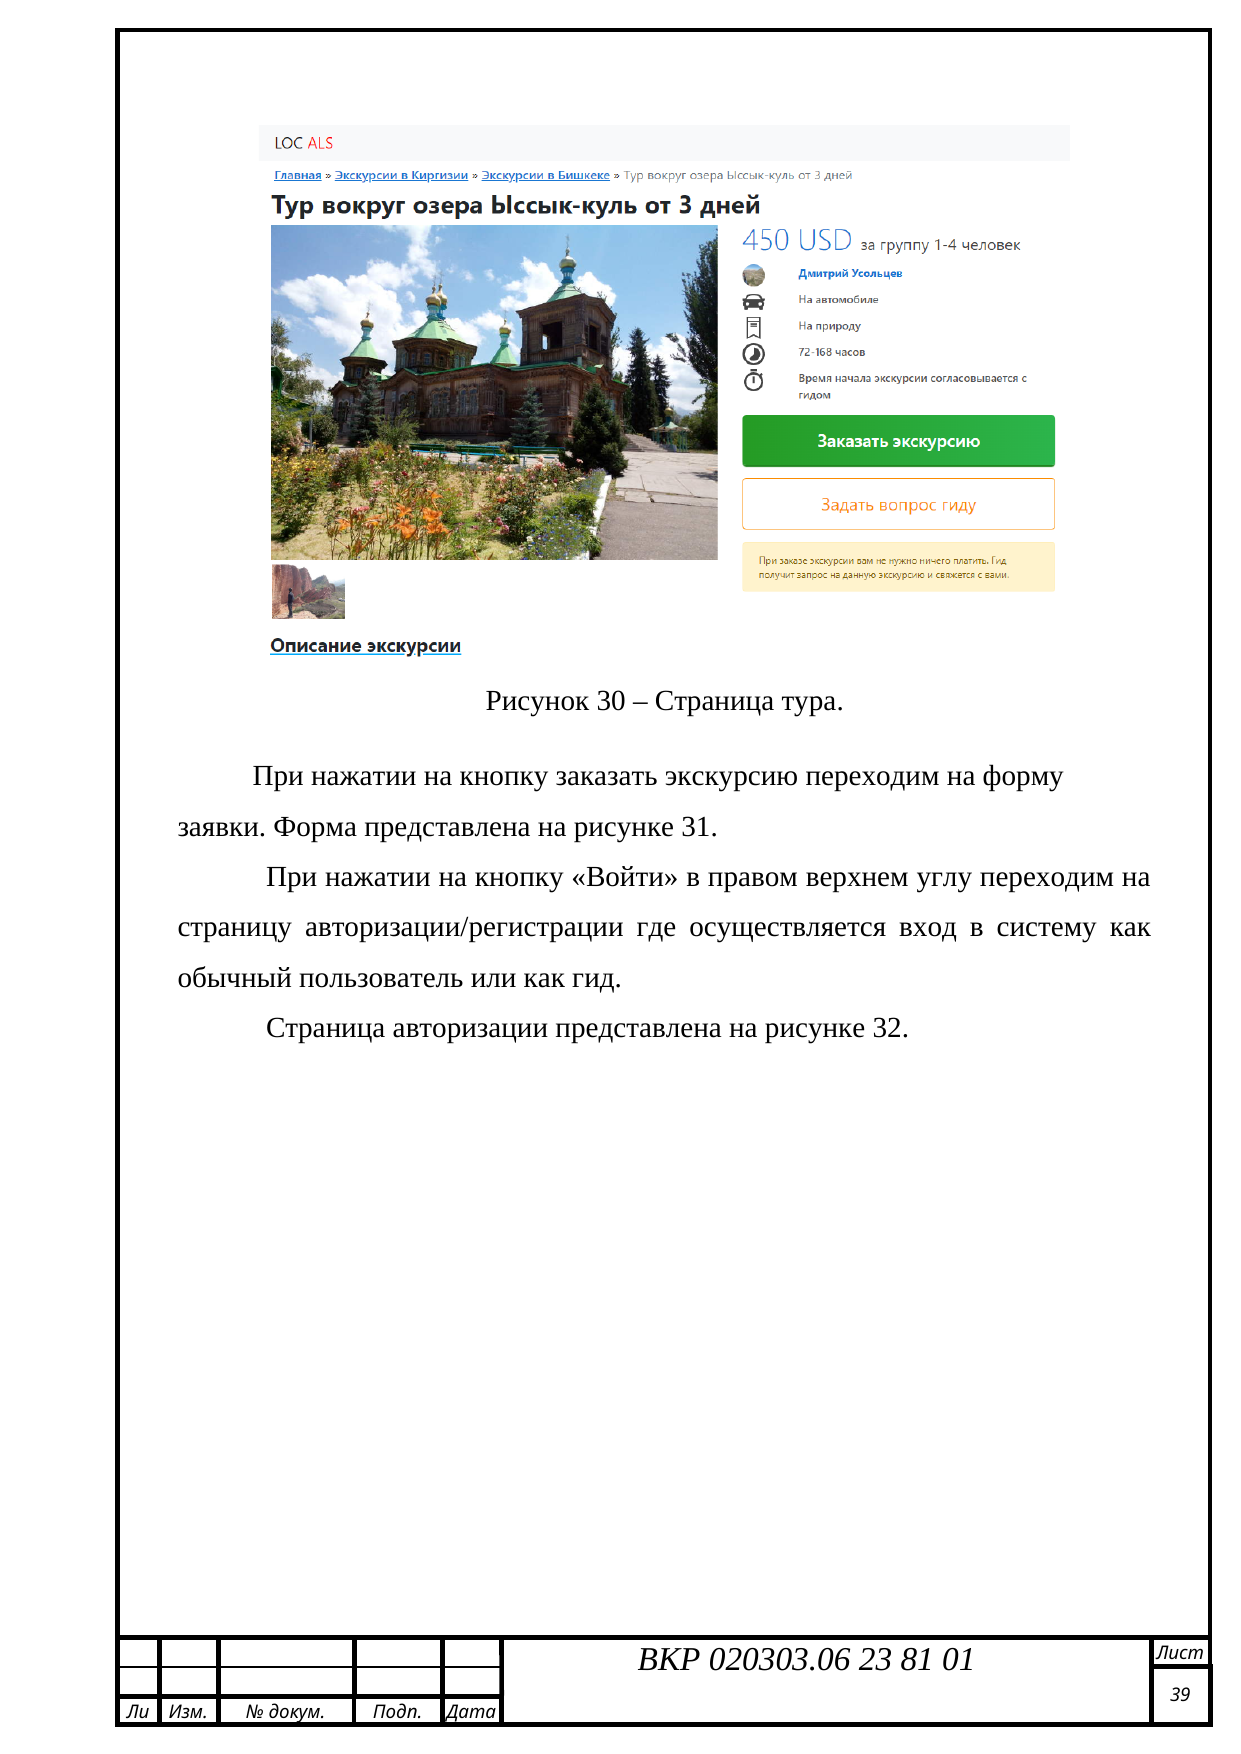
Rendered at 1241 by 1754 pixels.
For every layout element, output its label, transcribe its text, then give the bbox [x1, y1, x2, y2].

picture [258, 125, 1070, 657]
text Рисунок 30 – Страница тура. [177, 683, 1152, 717]
text При нажатии на кнопку заказать экскурсию переходим на форму заявки. Форма представлена на рисунке 31. [177, 758, 1152, 842]
text Страница авторизации представлена на рисунке 32. [177, 1010, 1152, 1044]
text При нажатии на кнопку «Войти» в правом верхнем углу переходим на страницу авторизации/регистрации где осуществляется вход в систему как обычный пользователь или как гид. [177, 859, 1152, 993]
